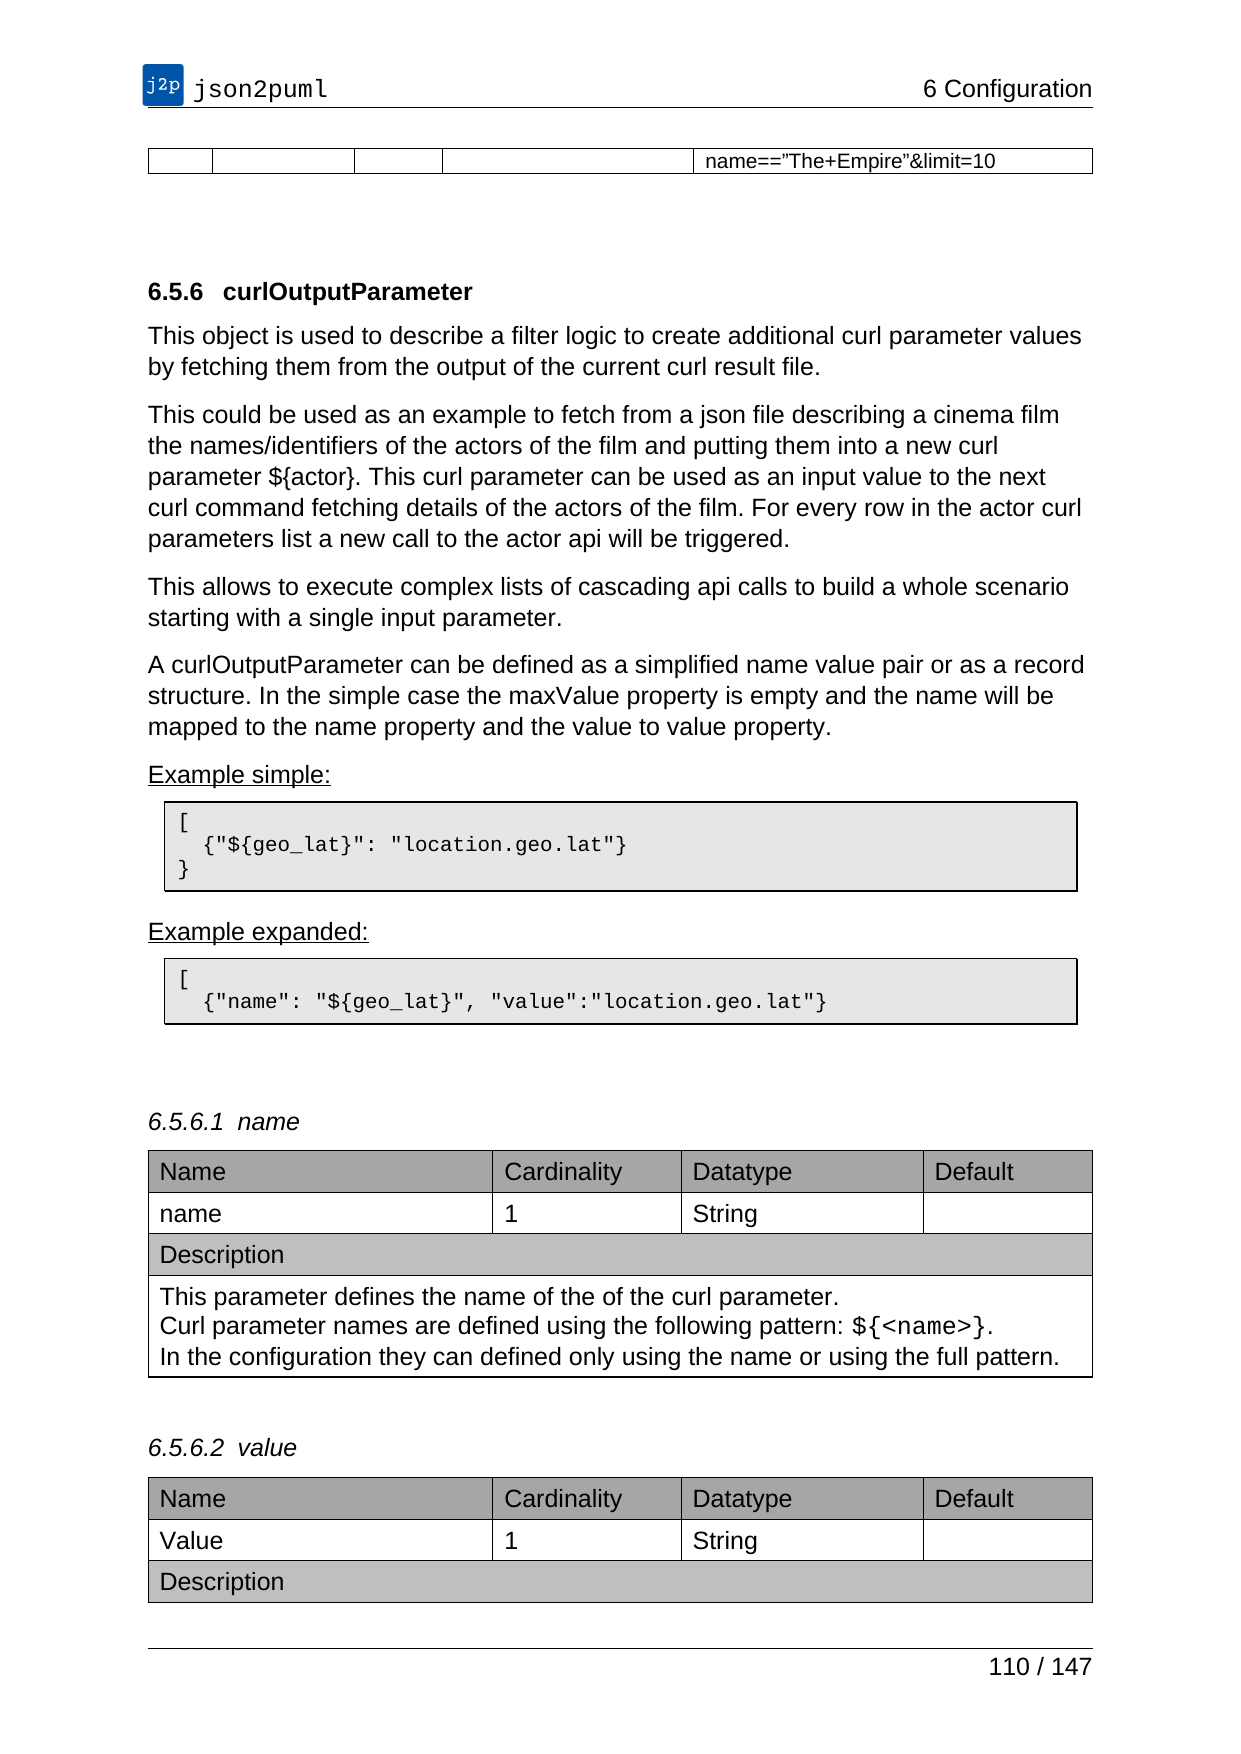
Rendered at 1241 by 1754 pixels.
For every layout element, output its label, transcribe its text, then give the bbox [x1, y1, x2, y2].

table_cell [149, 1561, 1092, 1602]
text Example expanded: [148, 917, 1093, 946]
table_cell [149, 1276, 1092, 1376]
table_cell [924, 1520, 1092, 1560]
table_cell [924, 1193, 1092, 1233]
subtitle curlOutputParameter [148, 277, 1093, 306]
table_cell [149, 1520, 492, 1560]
text [ [165, 803, 1076, 825]
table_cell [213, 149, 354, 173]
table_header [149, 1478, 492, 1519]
text [ [165, 959, 1076, 982]
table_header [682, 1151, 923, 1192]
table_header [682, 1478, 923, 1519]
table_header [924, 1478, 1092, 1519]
text {"${geo_lat}": "location.geo.lat"} [165, 825, 1076, 849]
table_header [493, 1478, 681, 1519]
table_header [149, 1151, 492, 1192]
text This allows to execute complex lists of cascading api calls to build a whole scenario starting with a single input parameter. [148, 572, 1093, 631]
subtitle value [148, 1433, 1093, 1462]
text {"name": "${geo_lat}", "value":"location.geo.lat"} [165, 982, 1076, 1023]
text Example simple: [148, 760, 1093, 789]
text A curlOutputParameter can be defined as a simplified name value pair or as a record structure. In the simple case the maxValue property is empty and the name will be mapped to the name property and the value to value property. [148, 650, 1093, 741]
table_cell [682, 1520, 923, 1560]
subtitle name [148, 1106, 1093, 1135]
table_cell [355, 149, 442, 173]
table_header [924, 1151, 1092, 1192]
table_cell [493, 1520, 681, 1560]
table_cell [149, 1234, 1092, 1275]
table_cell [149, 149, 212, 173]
text This object is used to describe a filter logic to create additional curl parameter values by fetching them from the output of the current curl result file. [148, 321, 1093, 381]
text } [165, 849, 1076, 890]
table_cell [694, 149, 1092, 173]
text This could be used as an example to fetch from a json file describing a cinema film the names/identifiers of the actors of the film and putting them into a new curl parameter ${actor}. This curl parameter can be used as an input value to the next curl command fetching details of the actors of the film. For every row in the actor curl parameters list a new call to the actor api will be triggered. [148, 400, 1093, 553]
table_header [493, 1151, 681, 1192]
picture [142, 64, 184, 106]
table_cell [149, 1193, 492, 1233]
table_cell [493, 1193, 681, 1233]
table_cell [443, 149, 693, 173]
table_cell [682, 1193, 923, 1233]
